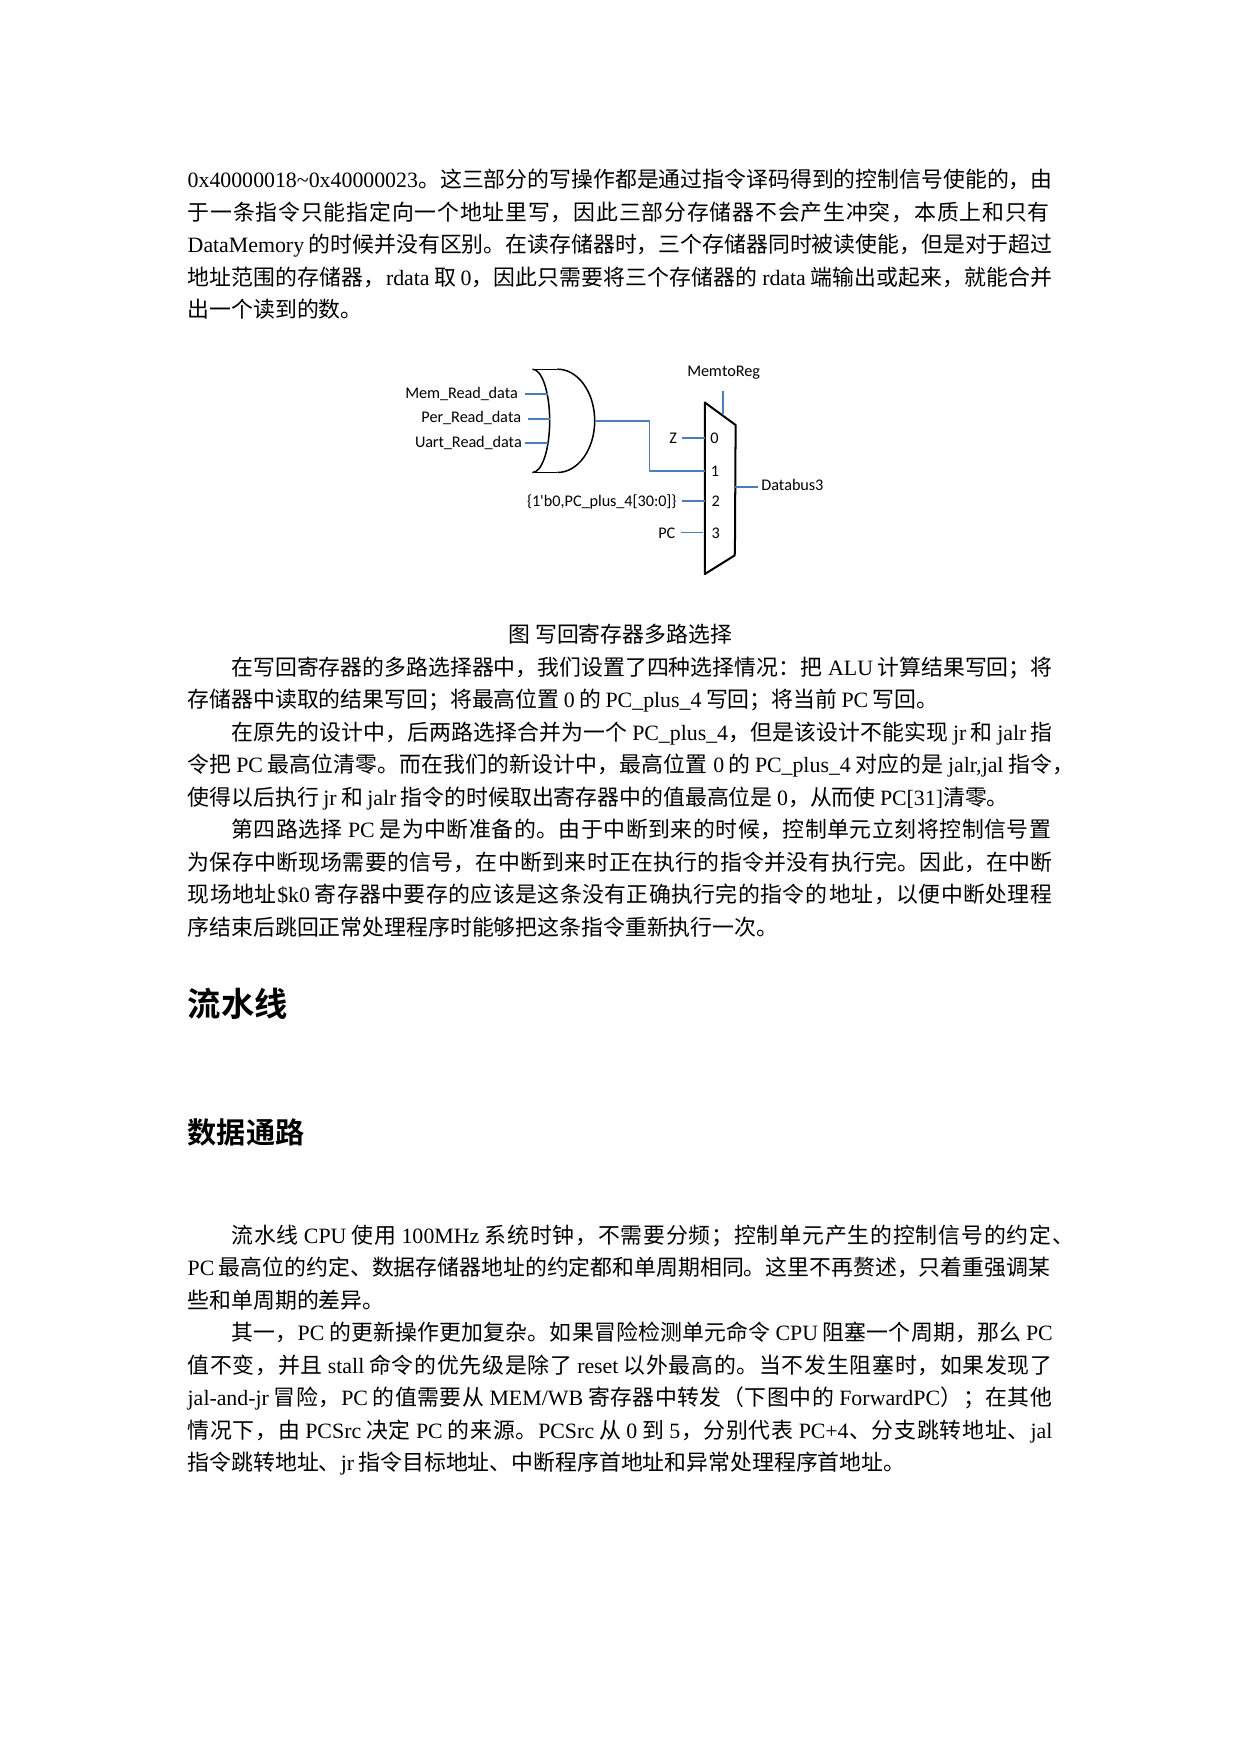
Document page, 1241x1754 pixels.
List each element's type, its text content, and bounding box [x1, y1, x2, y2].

text 第四路选择PC是为中断准备的。由于中断到来的时候，控制单元立刻将控制信号置为保存中断现场需要的信号，在中断到来时正在执行的指令并没有执行完。因此，在中断现场地址$k0寄存器中要存的应该是这条没有正确执行完的指令的地址，以便中断处理程序结束后跳回正常处理程序时能够把这条指令重新执行一次。 [187, 812, 1053, 942]
text 流水线CPU使用100MHz系统时钟，不需要分频；控制单元产生的控制信号的约定、PC最高位的约定、数据存储器地址的约定都和单周期相同。这里不再赘述，只着重强调某些和单周期的差异。 [187, 1217, 1053, 1315]
text 在原先的设计中，后两路选择合并为一个PC_plus_4，但是该设计不能实现jr和jalr指令把PC最高位清零。而在我们的新设计中，最高位置0的PC_plus_4对应的是jalr,jal指令，使得以后执行jr和jalr指令的时候取出寄存器中的值最高位是0，从而使PC[31]清零。 [187, 714, 1053, 812]
subtitle 流水线 [187, 969, 1053, 1034]
text 其一，PC的更新操作更加复杂。如果冒险检测单元命令CPU阻塞一个周期，那么PC值不变，并且stall命令的优先级是除了reset以外最高的。当不发生阻塞时，如果发现了jal-and-jr冒险，PC的值需要从MEM/WB寄存器中转发（下图中的ForwardPC）；在其他情况下，由PCSrc决定PC的来源。PCSrc从0到5，分别代表PC+4、分支跳转地址、jal指令跳转地址、jr指令目标地址、中断程序首地址和异常处理程序首地址。 [187, 1315, 1053, 1477]
text 在写回寄存器的多路选择器中，我们设置了四种选择情况：把ALU计算结果写回；将存储器中读取的结果写回；将最高位置0的PC_plus_4写回；将当前PC写回。 [187, 649, 1053, 714]
text 图 写回寄存器多路选择 [187, 617, 1053, 649]
subtitle 数据通路 [187, 1098, 1053, 1163]
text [187, 162, 1053, 324]
